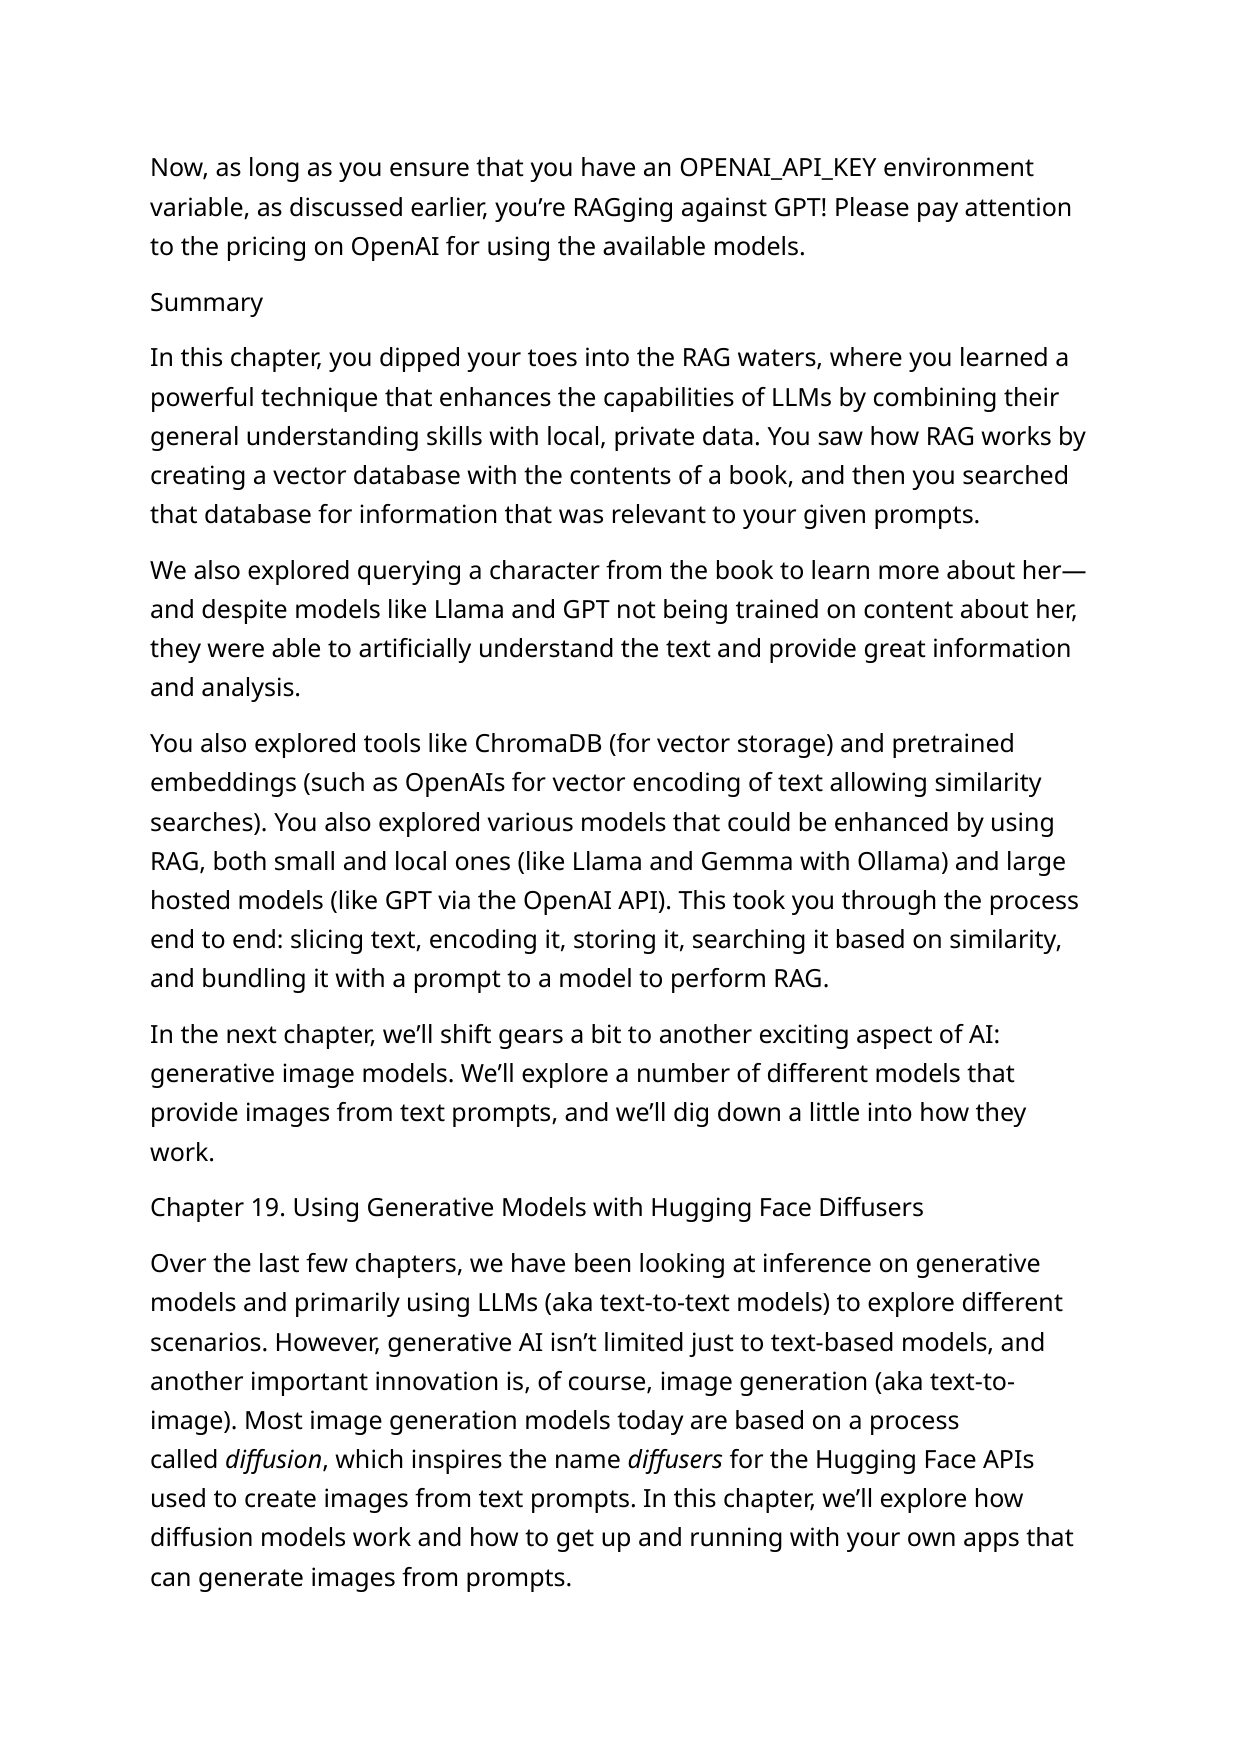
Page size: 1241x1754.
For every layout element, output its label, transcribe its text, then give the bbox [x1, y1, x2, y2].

text In the next chapter, we’ll shift gears a bit to another exciting aspect of AI: generative image models. We’ll explore a number of different models that provide images from text prompts, and we’ll dig down a little into how they work. [150, 1017, 1090, 1168]
text In this chapter, you dipped your toes into the RAG waters, where you learned a powerful technique that enhances the capabilities of LLMs by combining their general understanding skills with local, private data. You saw how RAG works by creating a vector database with the contents of a book, and then you searched that database for information that was relevant to your given prompts. [150, 340, 1090, 531]
text Now, as long as you ensure that you have an OPENAI_API_KEY environment variable, as discussed earlier, you’re RAGging against GPT! Please pay attention to the pricing on OpenAI for using the available models. [150, 150, 1090, 262]
text Over the last few chapters, we have been looking at inference on generative models and primarily using LLMs (aka text-to-text models) to explore different scenarios. However, generative AI isn’t limited just to text-based models, and another important innovation is, of course, image generation (aka text-to-image). Most image generation models today are based on a process called diffusion, which inspires the name diffusers for the Hugging Face APIs used to create images from text prompts. In this chapter, we’ll explore how diffusion models work and how to get up and running with your own apps that can generate images from prompts. [150, 1246, 1090, 1593]
text You also explored tools like ChromaDB (for vector storage) and pretrained embeddings (such as OpenAIs for vector encoding of text allowing similarity searches). You also explored various models that could be enhanced by using RAG, both small and local ones (like Llama and Gemma with Ollama) and large hosted models (like GPT via the OpenAI API). This took you through the process end to end: slicing text, encoding it, storing it, searching it based on similarity, and bundling it with a prompt to a model to perform RAG. [150, 726, 1090, 995]
text We also explored querying a character from the book to learn more about her—and despite models like Llama and GPT not being trained on content about her, they were able to artificially understand the text and provide great information and analysis. [150, 552, 1090, 704]
text Summary [150, 284, 1090, 318]
text Chapter 19. Using Generative Models with Hugging Face Diffusers [150, 1190, 1090, 1224]
